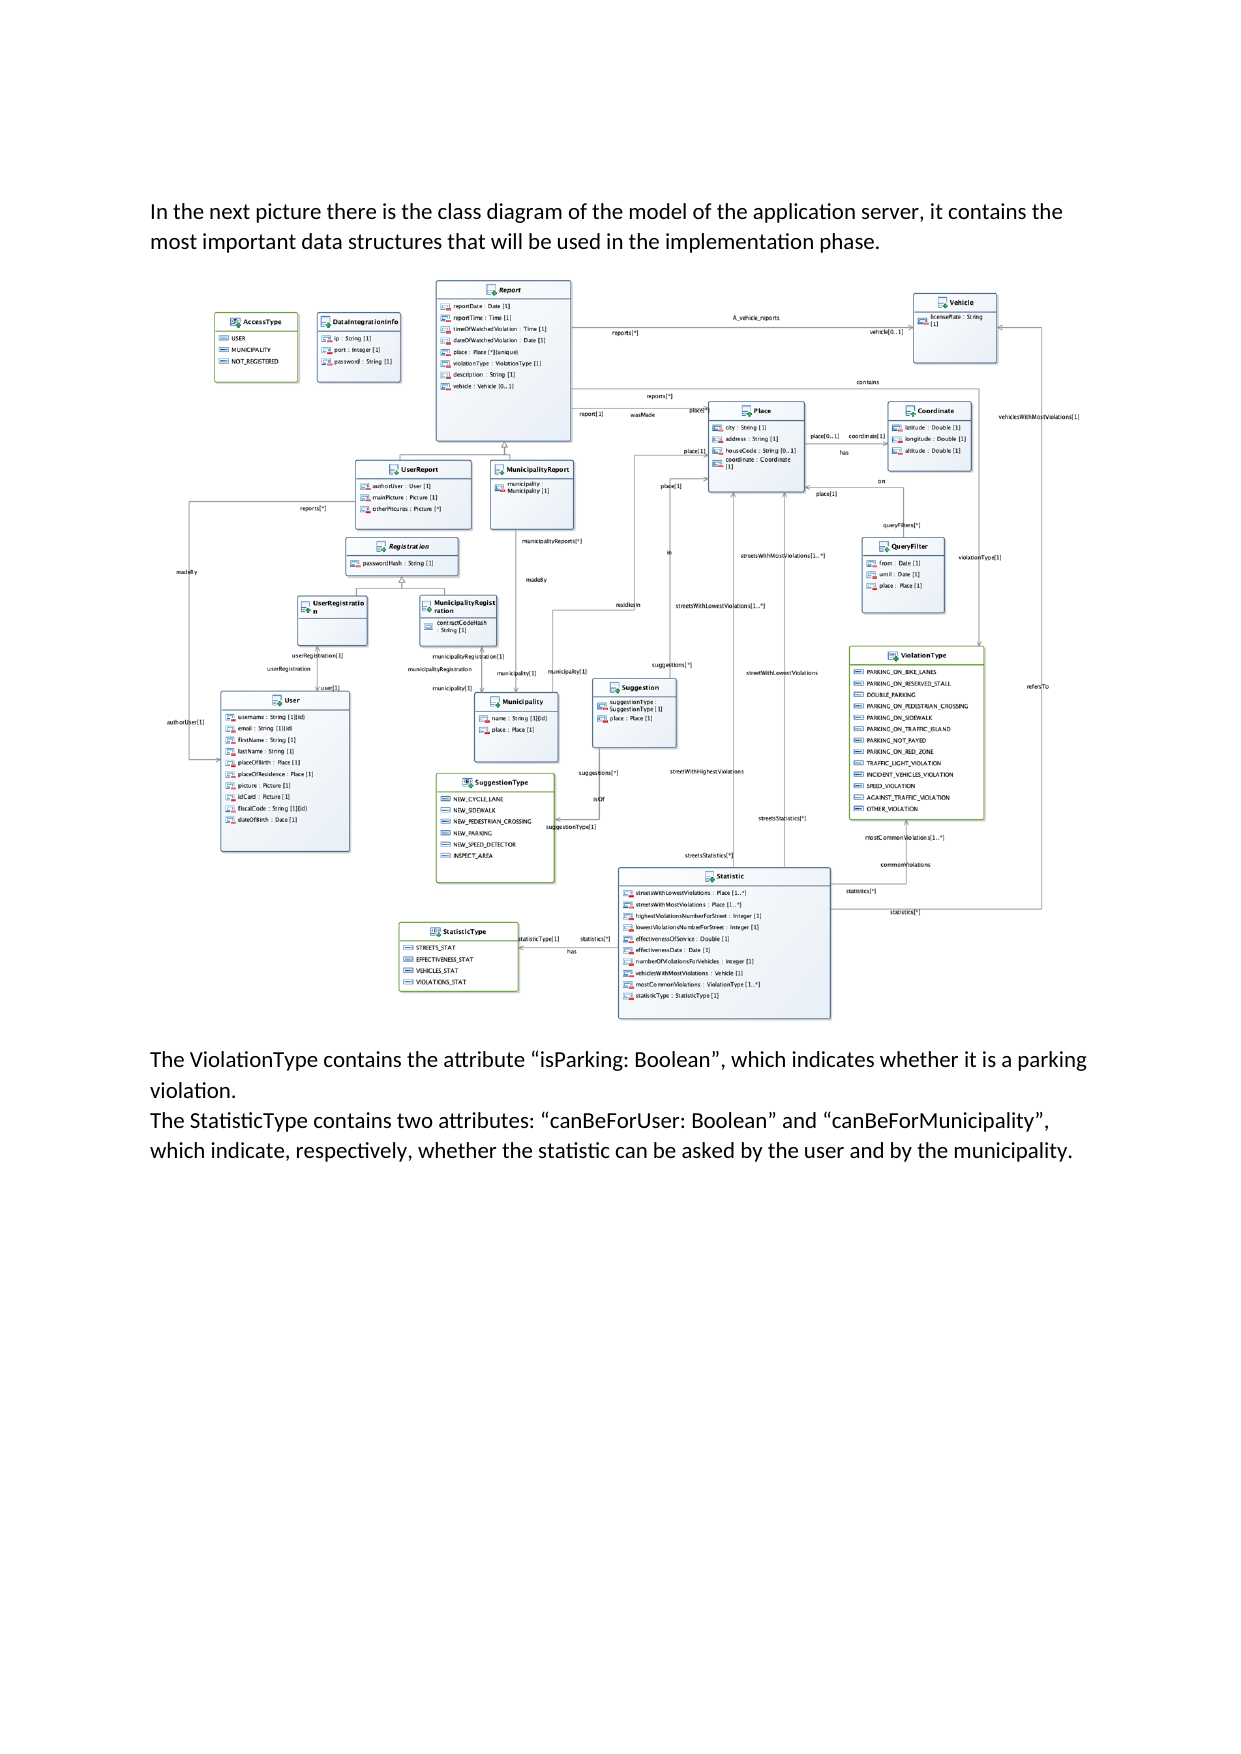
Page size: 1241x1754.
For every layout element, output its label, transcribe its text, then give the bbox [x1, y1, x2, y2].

picture [150, 273, 1091, 1027]
text The ViolationType contains the attribute “isParking: Boolean”, which indicates whether it is a parking violation. The StatisticType contains two attributes: “canBeForUser: Boolean” and “canBeForMunicipality”, which indicate, respectively, whether the statistic can be asked by the user and by the municipality. [150, 1046, 1090, 1164]
text In the next picture there is the class diagram of the model of the application server, it contains the most important data structures that will be used in the implementation phase. [150, 197, 1090, 255]
